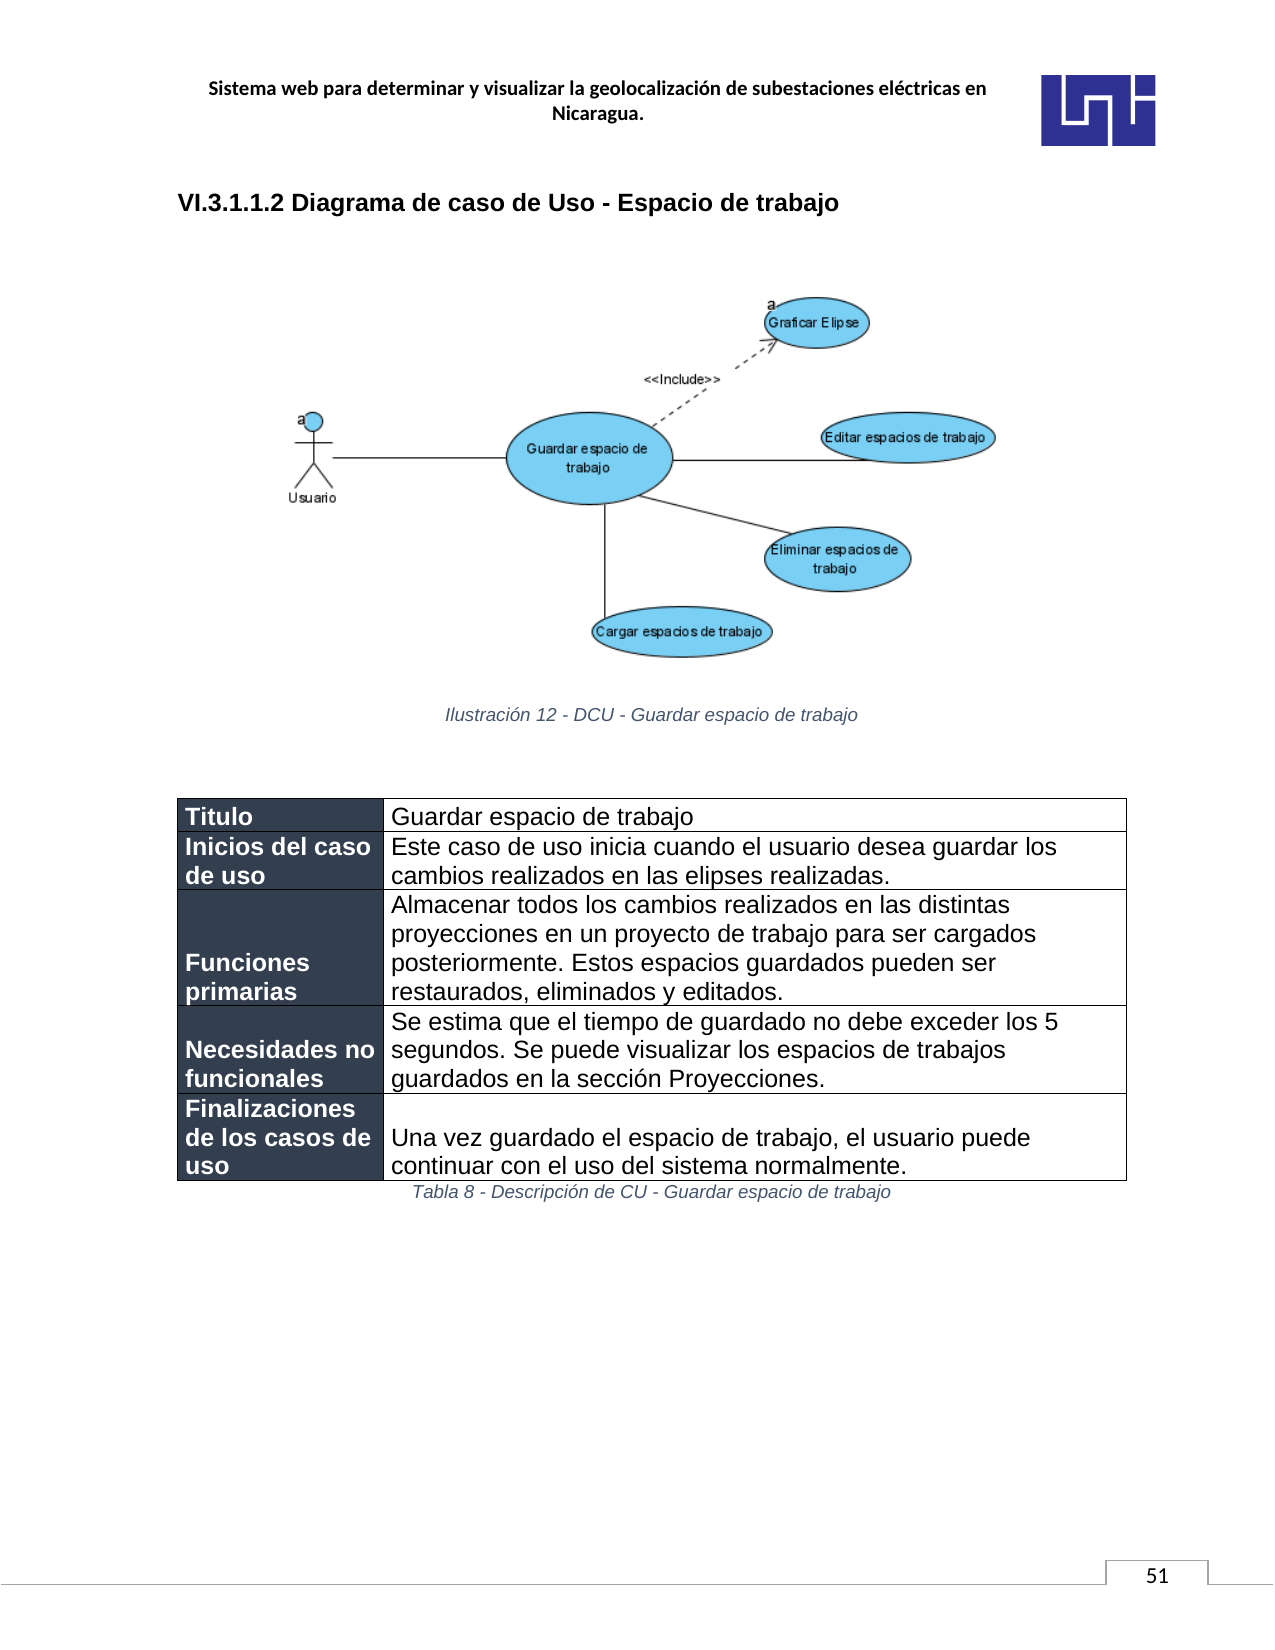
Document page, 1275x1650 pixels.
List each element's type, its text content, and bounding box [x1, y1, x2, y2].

table_cell Funciones primarias [178, 890, 383, 1005]
table_cell Inicios del caso de uso [178, 832, 383, 889]
picture [252, 283, 1040, 670]
table_cell Este caso de uso inicia cuando el usuario desea guardar los cambios realizados en las elipses realizadas. [384, 832, 1126, 889]
text Tabla 8 - Descripción de CU - Guardar espacio de trabajo [177, 1181, 1127, 1203]
table_cell Almacenar todos los cambios realizados en las distintas proyecciones en un proyecto de trabajo para ser cargados posteriormente. Estos espacios guardados pueden ser restaurados, eliminados y editados. [384, 890, 1126, 1005]
table_cell Necesidades no funcionales [178, 1006, 383, 1093]
picture [1041, 75, 1156, 146]
table_cell Una vez guardado el espacio de trabajo, el usuario puede continuar con el uso del sistema normalmente. [384, 1094, 1126, 1180]
table_cell Se estima que el tiempo de guardado no debe exceder los 5 segundos. Se puede visualizar los espacios de trabajos guardados en la sección Proyecciones. [384, 1006, 1126, 1093]
table_cell Finalizaciones de los casos de uso [178, 1094, 383, 1180]
text Ilustración 12 - DCU - Guardar espacio de trabajo [177, 704, 1127, 726]
table_header Titulo [178, 799, 383, 831]
text VI.3.1.1.2 Diagrama de caso de Uso - Espacio de trabajo [177, 188, 1127, 216]
table_header Guardar espacio de trabajo [384, 799, 1126, 831]
